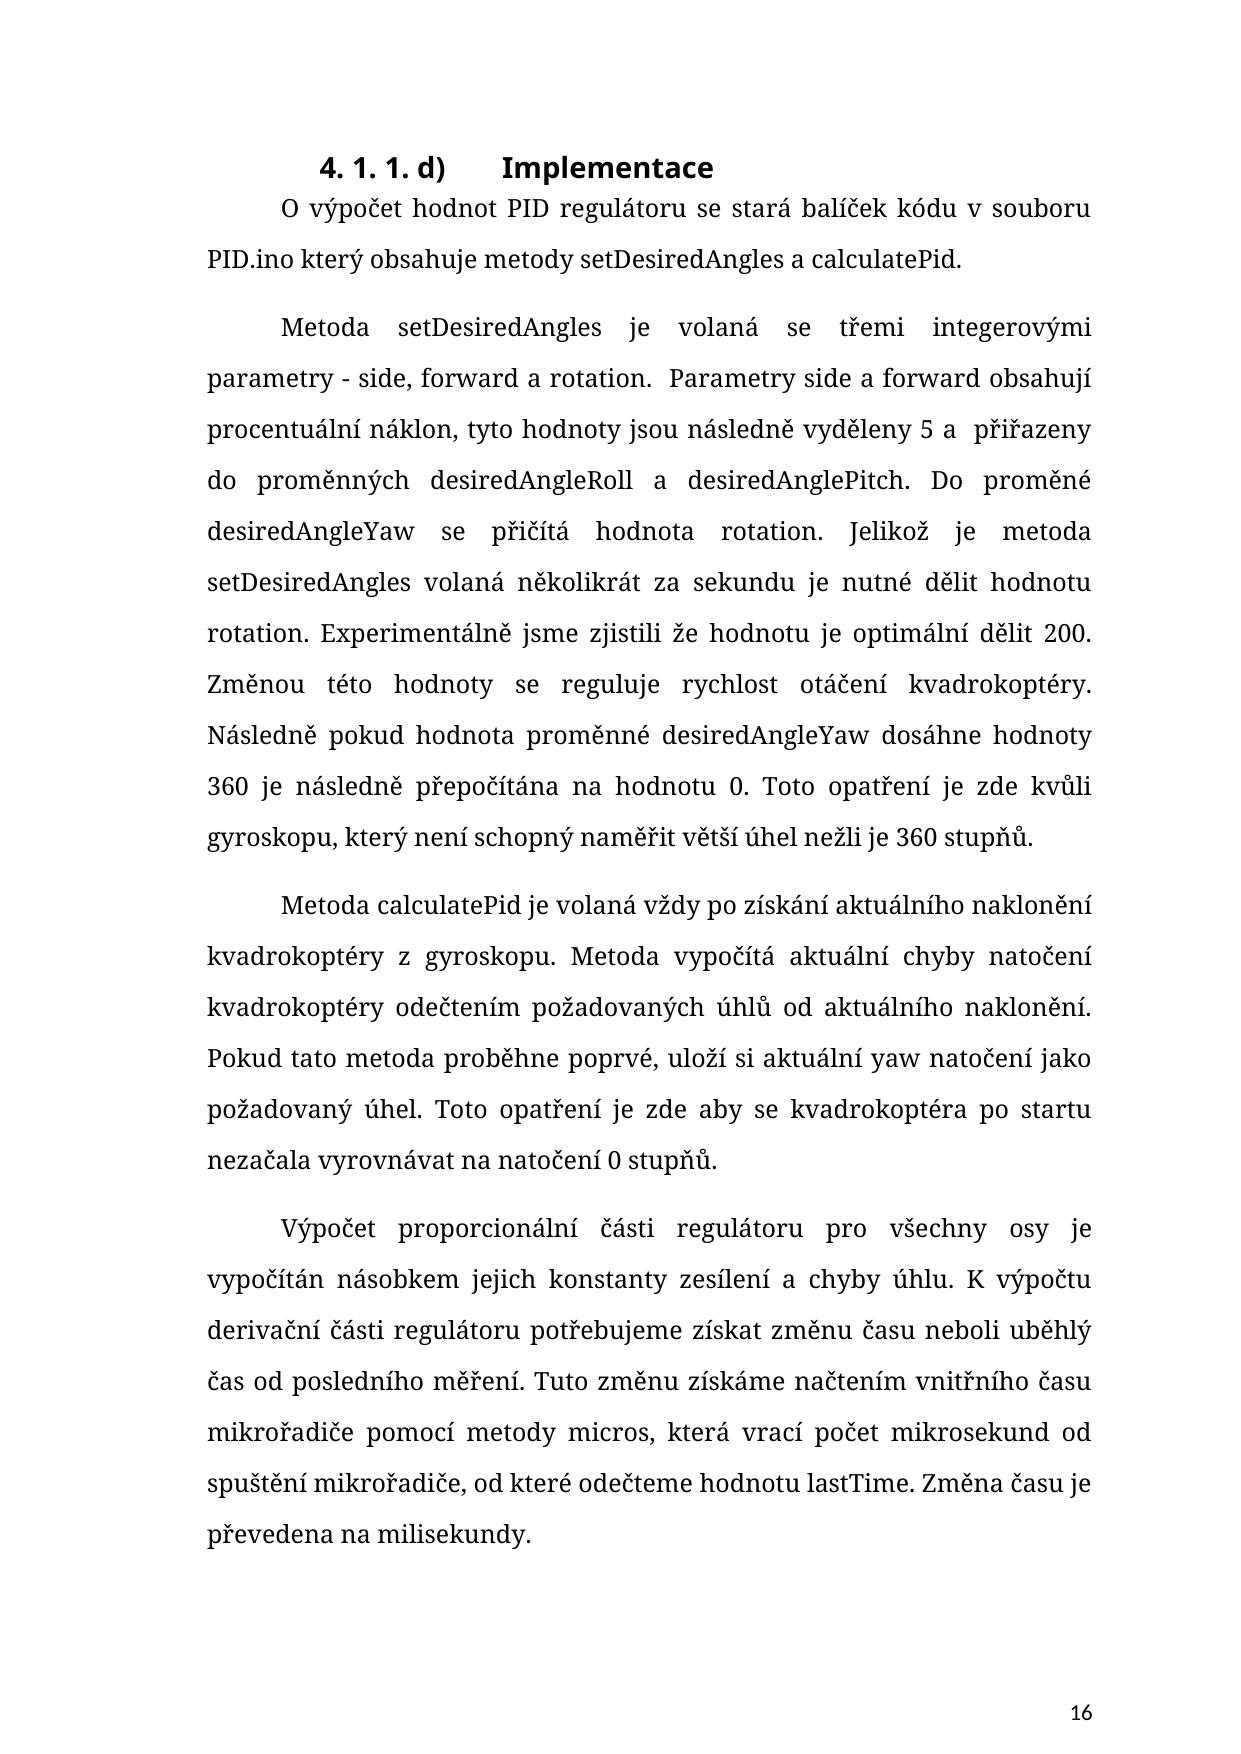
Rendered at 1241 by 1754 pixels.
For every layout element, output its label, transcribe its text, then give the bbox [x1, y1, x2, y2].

text Výpočet proporcionální části regulátoru pro všechny osy je vypočítán násobkem jejich konstanty zesílení a chyby úhlu. K výpočtu derivační části regulátoru potřebujeme získat změnu času neboli uběhlý čas od posledního měření. Tuto změnu získáme načtením vnitřního času mikrořadiče pomocí metody micros, která vrací počet mikrosekund od spuštění mikrořadiče, od které odečteme hodnotu lastTime. Změna času je převedena na milisekundy. [207, 1210, 1092, 1551]
text Metoda setDesiredAngles je volaná se třemi integerovými parametry - side, forward a rotation. Parametry side a forward obsahují procentuální náklon, tyto hodnoty jsou následně vyděleny 5 a přiřazeny do proměnných desiredAngleRoll a desiredAnglePitch. Do proměné desiredAngleYaw se přičítá hodnota rotation. Jelikož je metoda setDesiredAngles volaná několikrát za sekundu je nutné dělit hodnotu rotation. Experimentálně jsme zjistili že hodnotu je optimální dělit 200. Změnou této hodnoty se reguluje rychlost otáčení kvadrokoptéry. Následně pokud hodnota proměnné desiredAngleYaw dosáhne hodnoty 360 je následně přepočítána na hodnotu 0. Toto opatření je zde kvůli gyroskopu, který není schopný naměřit větší úhel nežli je 360 stupňů. [207, 309, 1092, 854]
text Implementace [319, 148, 1092, 187]
text O výpočet hodnot PID regulátoru se stará balíček kódu v souboru PID.ino který obsahuje metody setDesiredAngles a calculatePid. [207, 191, 1092, 276]
text Metoda calculatePid je volaná vždy po získání aktuálního naklonění kvadrokoptéry z gyroskopu. Metoda vypočítá aktuální chyby natočení kvadrokoptéry odečtením požadovaných úhlů od aktuálního naklonění. Pokud tato metoda proběhne poprvé, uloží si aktuální yaw natočení jako požadovaný úhel. Toto opatření je zde aby se kvadrokoptéra po startu nezačala vyrovnávat na natočení 0 stupňů. [207, 887, 1092, 1177]
